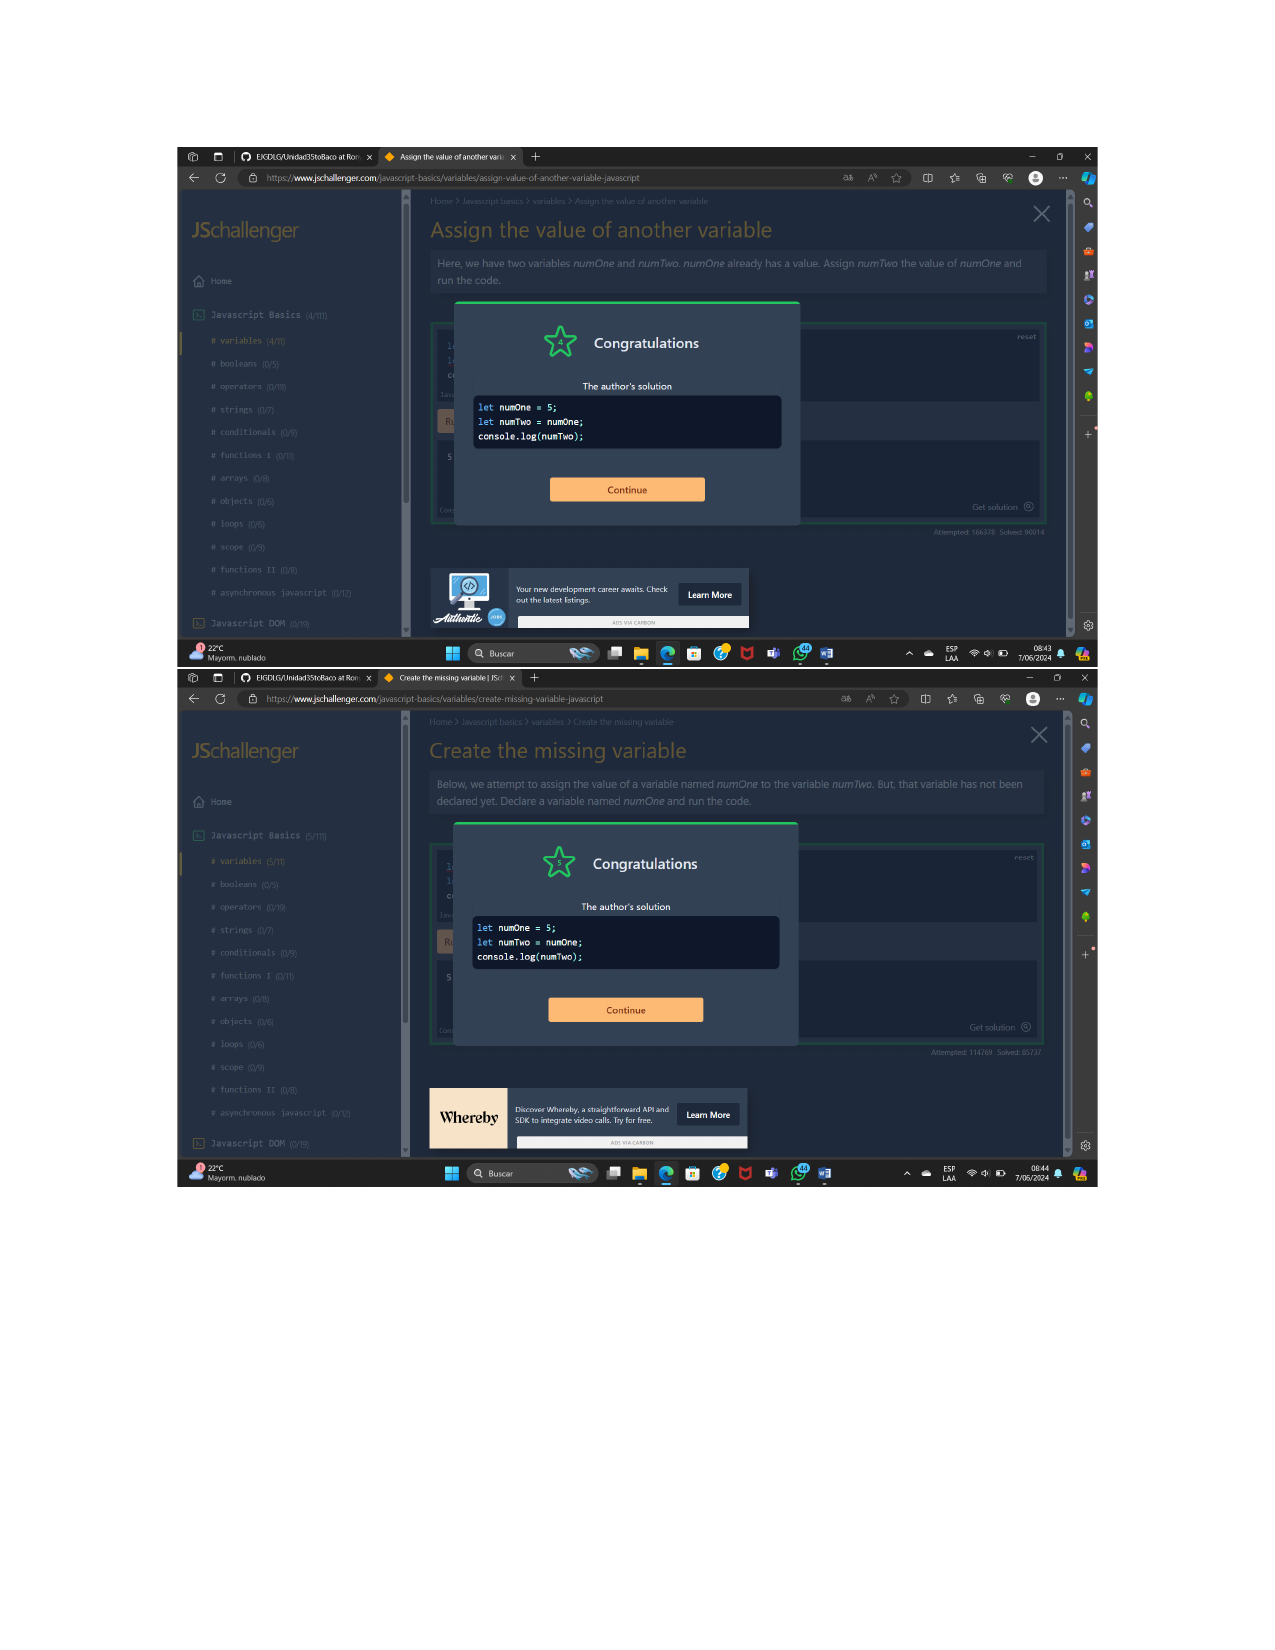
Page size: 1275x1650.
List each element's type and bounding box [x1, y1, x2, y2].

picture [177, 147, 1098, 667]
picture [177, 669, 1098, 1187]
